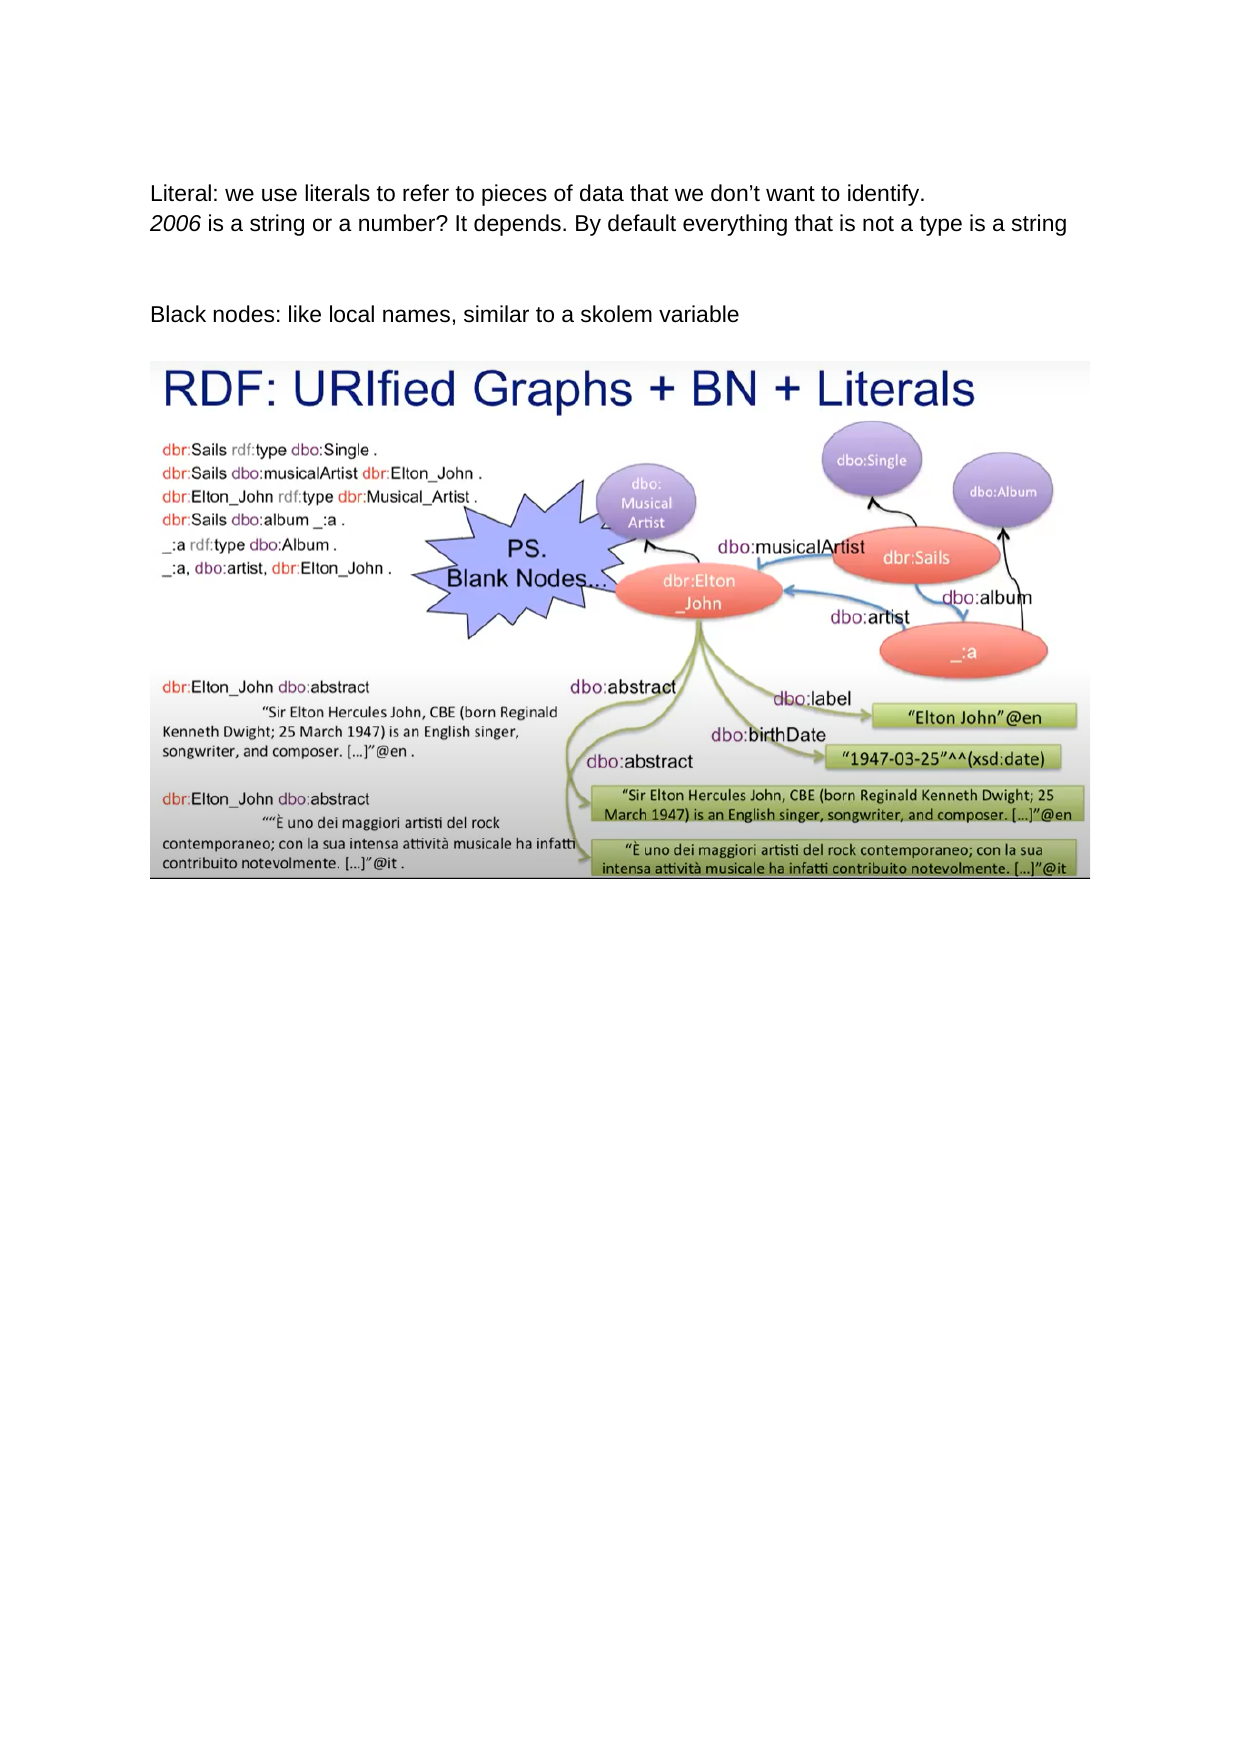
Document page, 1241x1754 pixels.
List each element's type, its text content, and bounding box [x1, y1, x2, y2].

text 2006 is a string or a number? It depends. By default everything that is not a type is a string [150, 210, 1090, 237]
text Black nodes: like local names, similar to a skolem variable [150, 301, 1090, 327]
text Literal: we use literals to refer to pieces of data that we don’t want to identify. [150, 180, 1090, 207]
picture [150, 361, 1091, 879]
